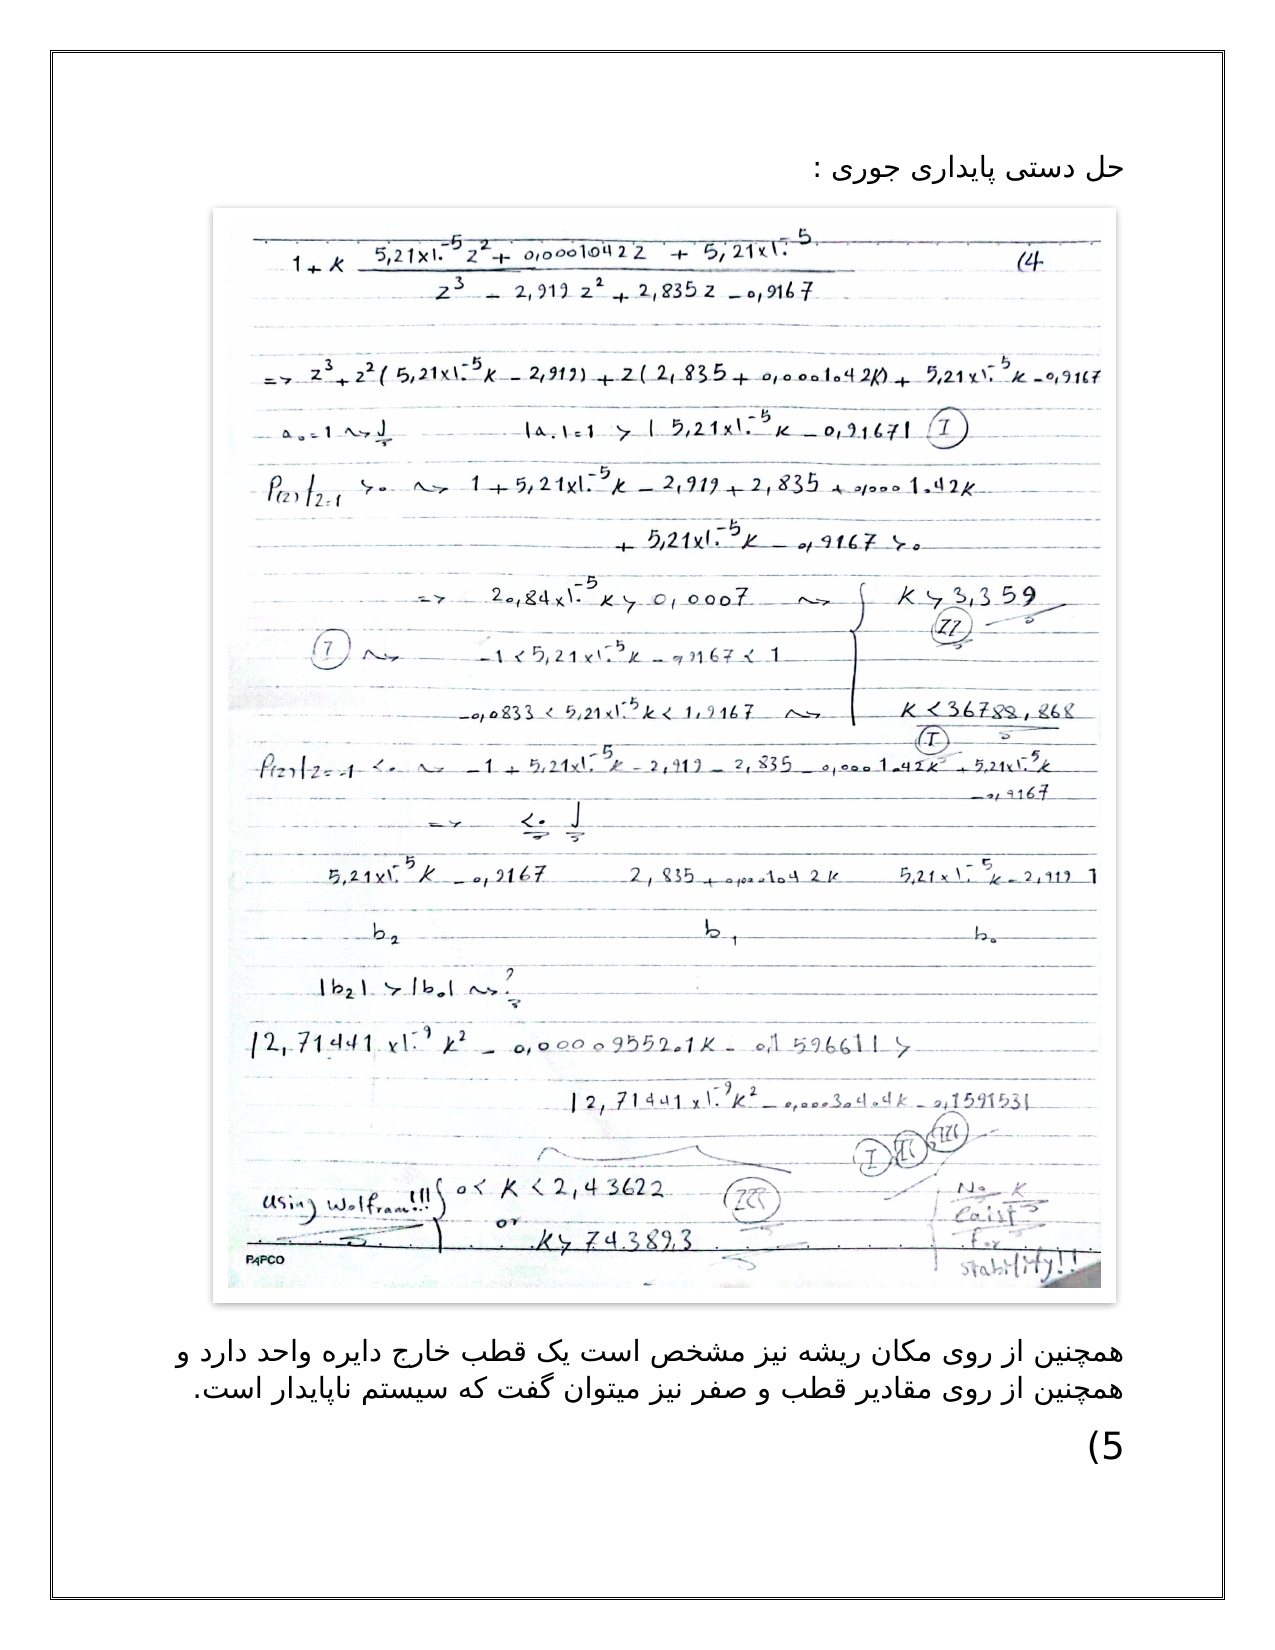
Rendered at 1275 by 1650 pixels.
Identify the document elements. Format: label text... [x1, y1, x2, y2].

text حل دستی پایداری جوری : [150, 150, 1125, 184]
text همچنین از روی مکان ریشه نیز مشخص است یک قطب خارج دایره واحد دارد و همچنین از روی مقادیر قطب و صفر نیز میتوان گفت که سیستم ناپایدار است. [150, 1335, 1125, 1405]
text 5) [150, 1425, 1125, 1468]
